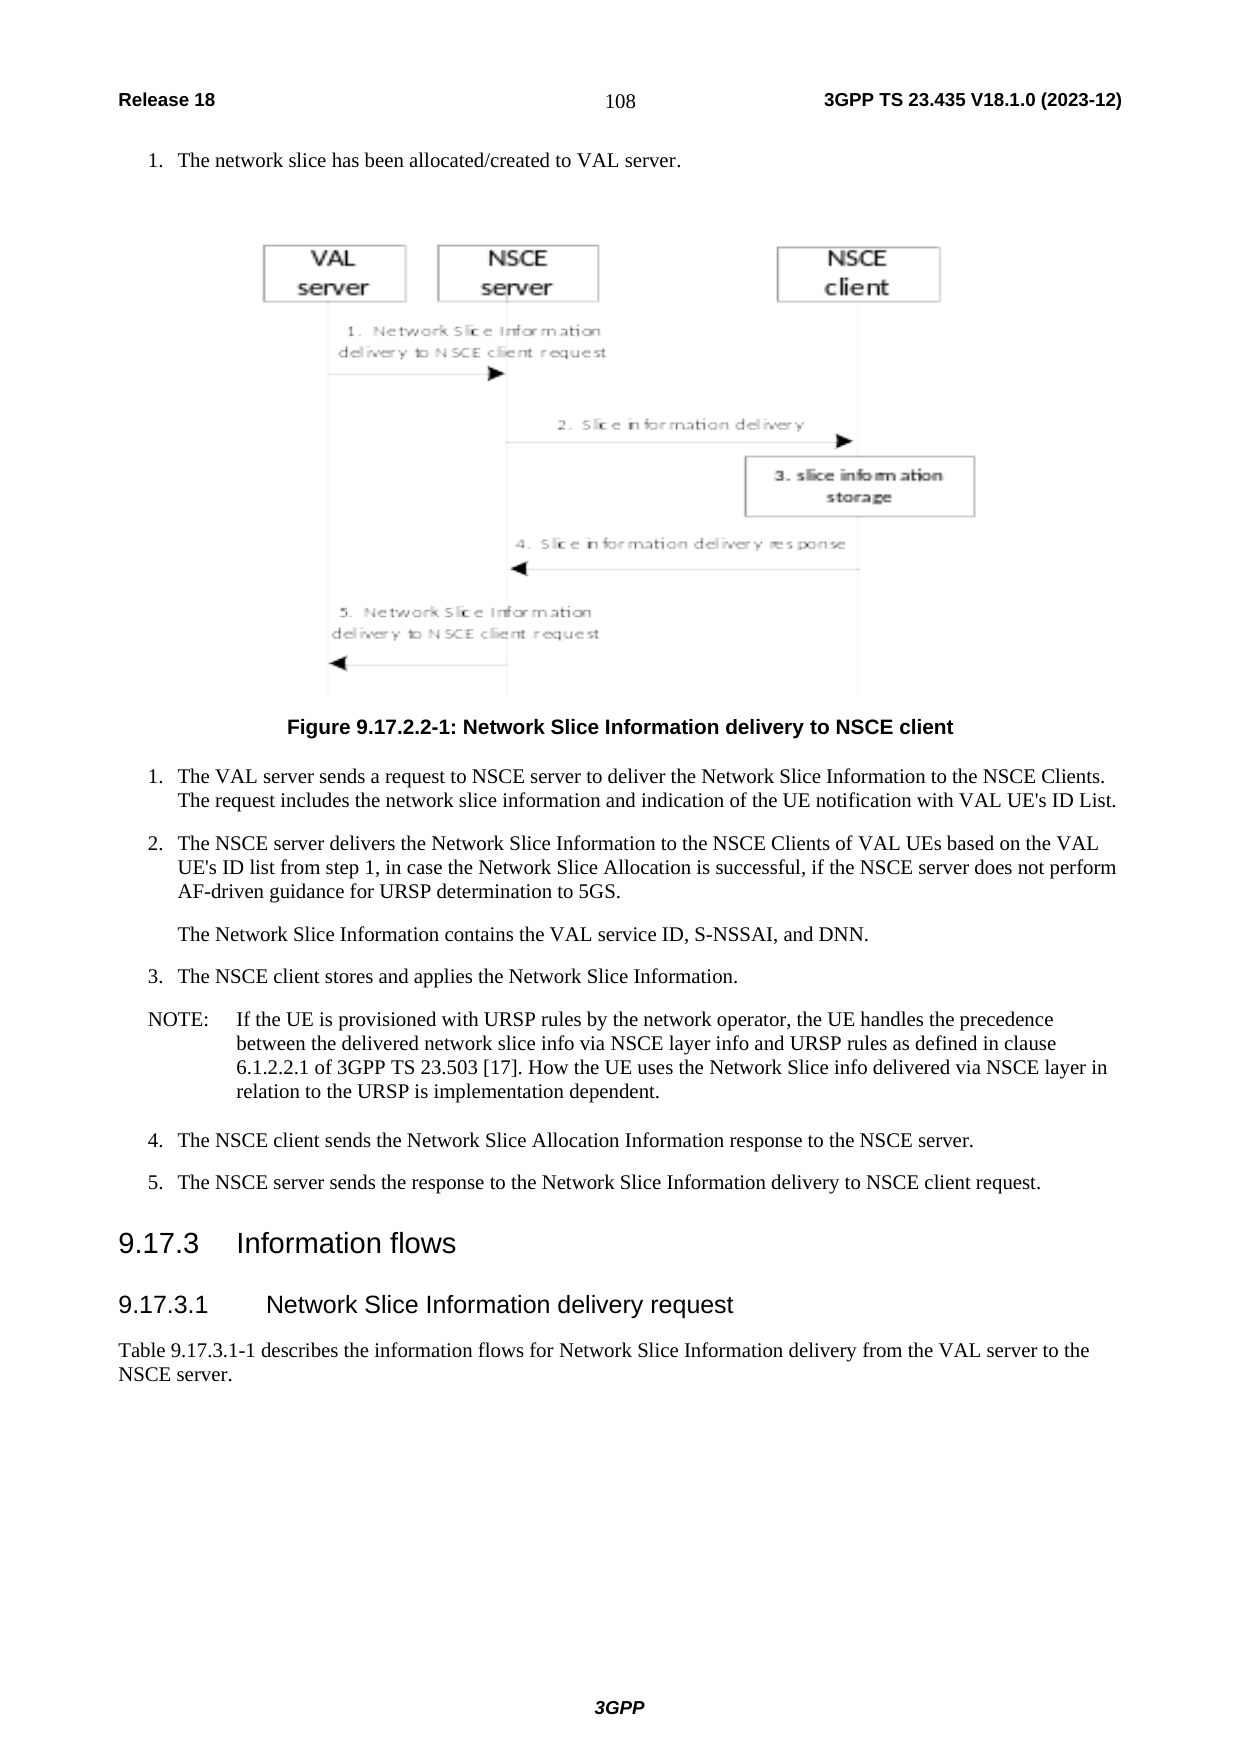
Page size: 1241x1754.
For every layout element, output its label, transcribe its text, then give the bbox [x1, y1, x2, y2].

text Figure 9.17.2.2-1: Network Slice Information delivery to NSCE client [118, 715, 1122, 739]
text Table 9.17.3.1-1 describes the information flows for Network Slice Information delivery from the VAL server to the NSCE server. [118, 1338, 1122, 1386]
text 1. The network slice has been allocated/created to VAL server. [148, 147, 1122, 172]
subtitle 9.17.3.1 Network Slice Information delivery request [118, 1290, 1122, 1319]
text 4. The NSCE client sends the Network Slice Allocation Information response to the NSCE server. [148, 1127, 1122, 1152]
text 1. The VAL server sends a request to NSCE server to deliver the Network Slice Information to the NSCE Clients. The request includes the network slice information and indication of the UE notification with VAL UE's ID List. [148, 764, 1122, 812]
text 2. The NSCE server delivers the Network Slice Information to the NSCE Clients of VAL UEs based on the VAL UE's ID list from step 1, in case the Network Slice Allocation is successful, if the NSCE server does not perform AF-driven guidance for URSP determination to 5GS. [148, 831, 1122, 903]
text NOTE: If the UE is provisioned with URSP rules by the network operator, the UE handles the precedence between the delivered network slice info via NSCE layer info and URSP rules as defined in clause 6.1.2.2.1 of 3GPP TS 23.503 [17]. How the UE uses the Network Slice info delivered via NSCE layer in relation to the URSP is implementation dependent. [148, 1007, 1122, 1103]
text The Network Slice Information contains the VAL service ID, S-NSSAI, and DNN. [148, 922, 1122, 946]
text 3. The NSCE client stores and applies the Network Slice Information. [148, 964, 1122, 988]
text 5. The NSCE server sends the response to the Network Slice Information delivery to NSCE client request. [148, 1170, 1122, 1194]
subtitle 9.17.3 Information flows [118, 1226, 1122, 1259]
